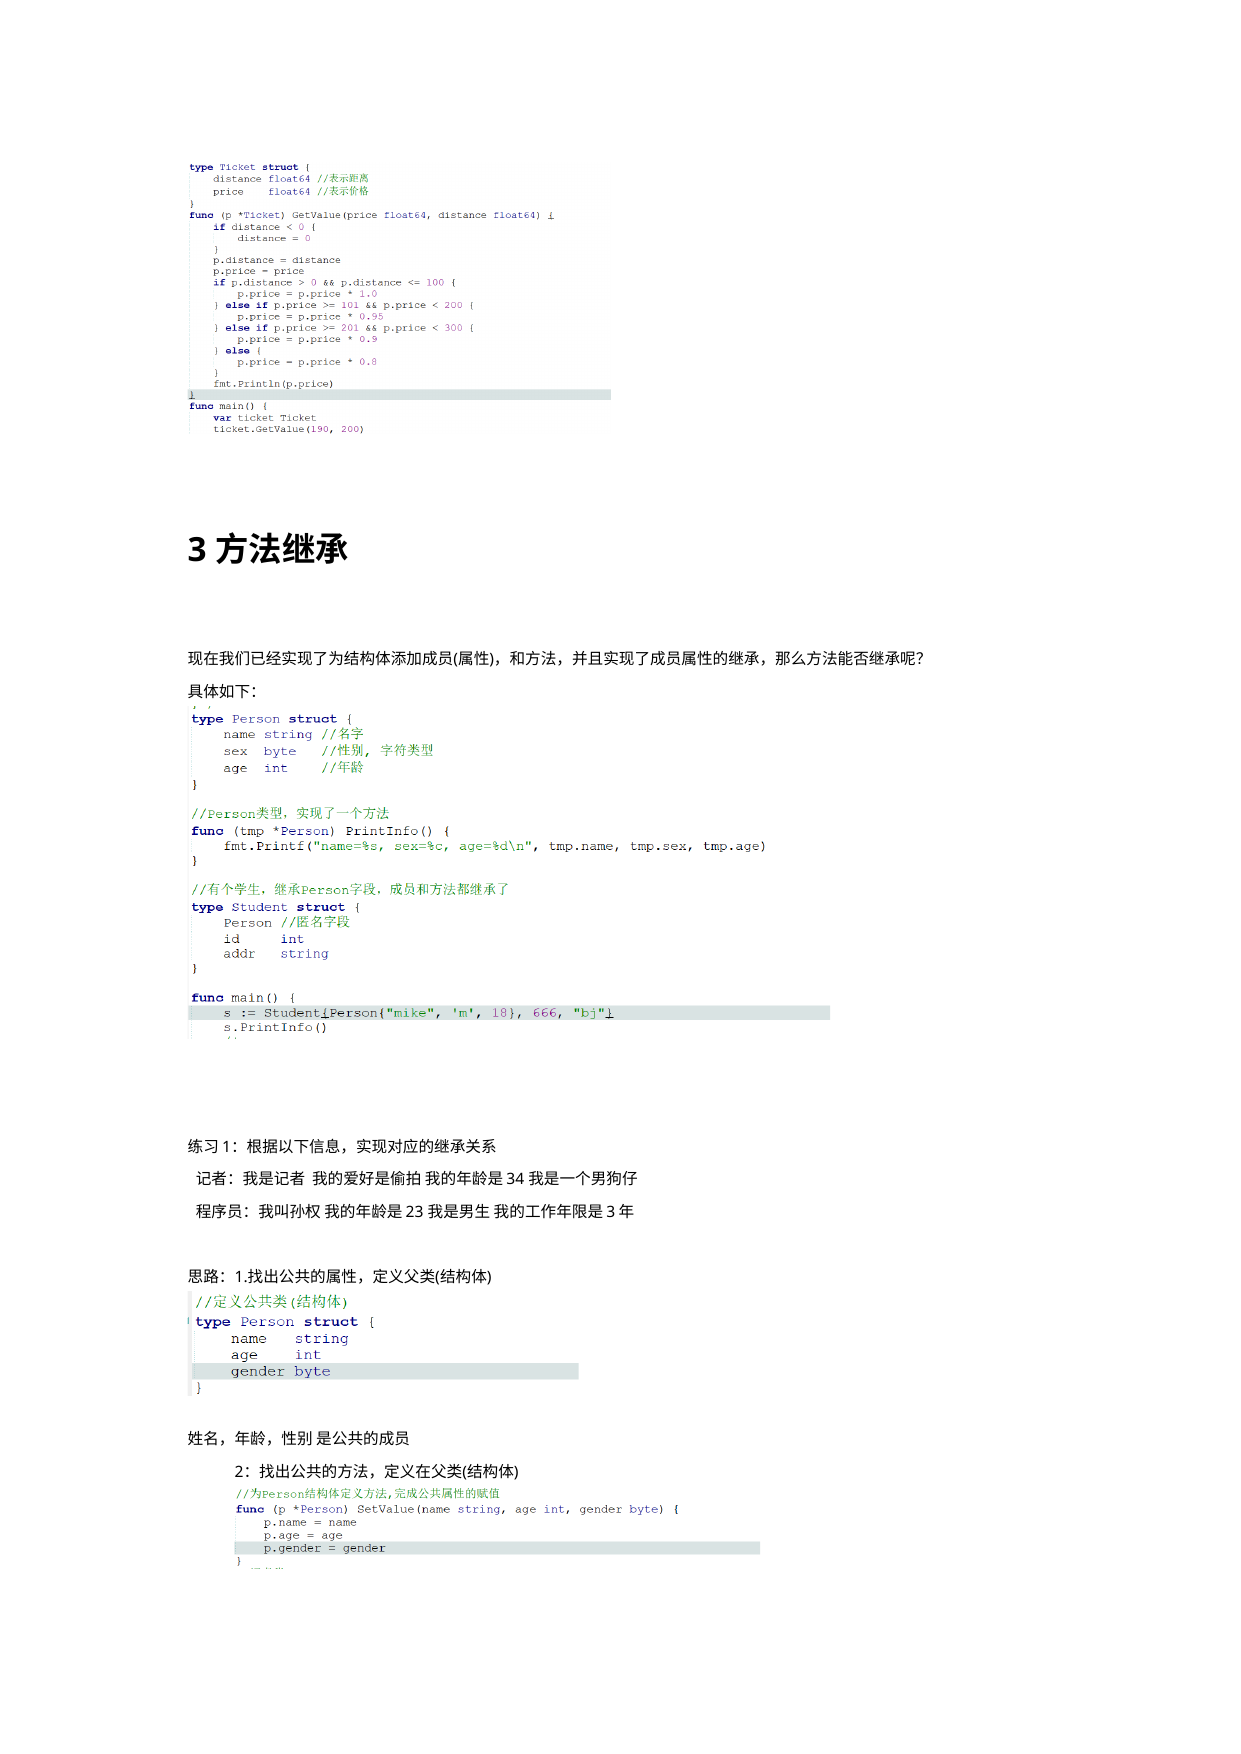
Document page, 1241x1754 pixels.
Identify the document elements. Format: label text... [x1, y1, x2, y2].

text 程序员：我叫孙权 我的年龄是23 我是男生 我的工作年限是 3年 [187, 1194, 1053, 1226]
picture [187, 1291, 579, 1396]
text 思路：1.找出公共的属性，定义父类(结构体) [187, 1259, 1053, 1291]
text 姓名，年龄，性别 是公共的成员 [187, 1421, 1053, 1454]
text 2：找出公共的方法，定义在父类(结构体) [187, 1454, 1053, 1486]
text 现在我们已经实现了为结构体添加成员(属性)，和方法，并且实现了成员属性的继承，那么方法能否继承呢？ [187, 641, 1053, 674]
text 具体如下： [187, 674, 1053, 706]
text 记者：我是记者 我的爱好是偷拍 我的年龄是34 我是一个男狗仔 [187, 1161, 1053, 1194]
text 练习1：根据以下信息，实现对应的继承关系 [187, 1129, 1053, 1161]
picture [187, 706, 830, 1039]
picture [187, 162, 611, 434]
subtitle 3 方法继承 [187, 514, 1053, 579]
picture [234, 1486, 761, 1569]
